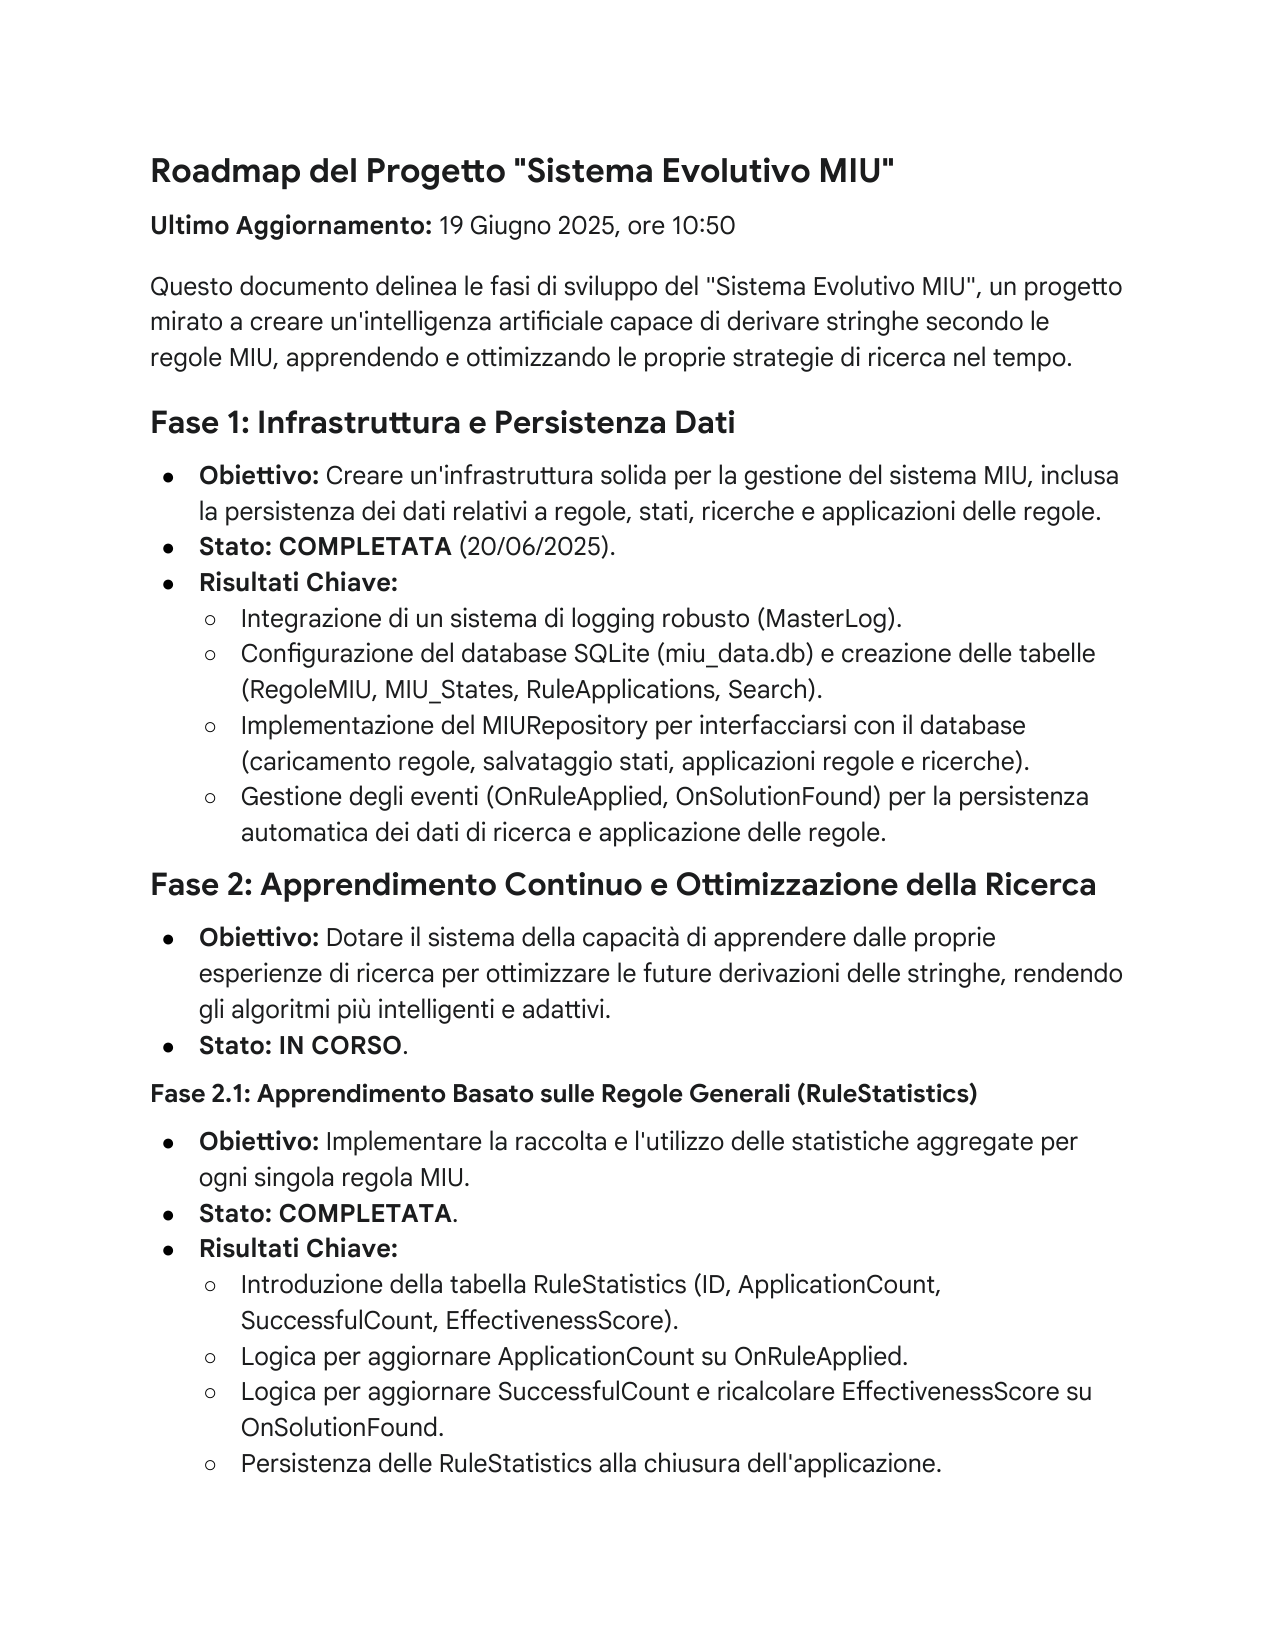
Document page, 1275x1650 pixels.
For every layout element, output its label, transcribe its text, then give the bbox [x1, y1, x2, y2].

list Implementazione del MIURepository per interfacciarsi con il database (caricamento regole, salvataggio stati, applicazioni regole e ricerche). [203, 710, 1125, 777]
list Introduzione della tabella RuleStatistics (ID, ApplicationCount, SuccessfulCount, EffectivenessScore). [203, 1269, 1125, 1336]
list Obiettivo: Creare un'infrastruttura solida per la gestione del sistema MIU, inclusa la persistenza dei dati relativi a regole, stati, ricerche e applicazioni delle regole. [161, 460, 1125, 527]
list Risultati Chiave: [161, 1233, 1125, 1265]
list Obiettivo: Implementare la raccolta e l'utilizzo delle statistiche aggregate per ogni singola regola MIU. [161, 1126, 1125, 1193]
list Stato: IN CORSO. [161, 1030, 1125, 1061]
list Risultati Chiave: [161, 567, 1125, 599]
list Logica per aggiornare SuccessfulCount e ricalcolare EffectivenessScore su OnSolutionFound. [203, 1376, 1125, 1443]
subtitle Fase 2.1: Apprendimento Basato sulle Regole Generali (RuleStatistics) [150, 1078, 1125, 1109]
list Integrazione di un sistema di logging robusto (MasterLog). [203, 603, 1125, 634]
list Logica per aggiornare ApplicationCount su OnRuleApplied. [203, 1341, 1125, 1372]
text Ultimo Aggiornamento: 19 Giugno 2025, ore 10:50 [150, 210, 1125, 241]
list Obiettivo: Dotare il sistema della capacità di apprendere dalle proprie esperienze di ricerca per ottimizzare le future derivazioni delle stringhe, rendendo gli algoritmi più intelligenti e adattivi. [161, 923, 1125, 1026]
list Stato: COMPLETATA (20/06/2025). [161, 532, 1125, 563]
subtitle Fase 2: Apprendimento Continuo e Ottimizzazione della Ricerca [150, 866, 1125, 905]
list Persistenza delle RuleStatistics alla chiusura dell'applicazione. [203, 1448, 1125, 1479]
list Gestione degli eventi (OnRuleApplied, OnSolutionFound) per la persistenza automatica dei dati di ricerca e applicazione delle regole. [203, 782, 1125, 849]
list Stato: COMPLETATA. [161, 1198, 1125, 1229]
text Questo documento delinea le fasi di sviluppo del "Sistema Evolutivo MIU", un progetto mirato a creare un'intelligenza artificiale capace di derivare stringhe secondo le regole MIU, apprendendo e ottimizzando le proprie strategie di ricerca nel tempo. [150, 271, 1125, 374]
list Configurazione del database SQLite (miu_data.db) e creazione delle tabelle (RegoleMIU, MIU_States, RuleApplications, Search). [203, 639, 1125, 706]
subtitle Fase 1: Infrastruttura e Persistenza Dati [150, 403, 1125, 442]
subtitle Roadmap del Progetto "Sistema Evolutivo MIU" [150, 150, 1125, 192]
